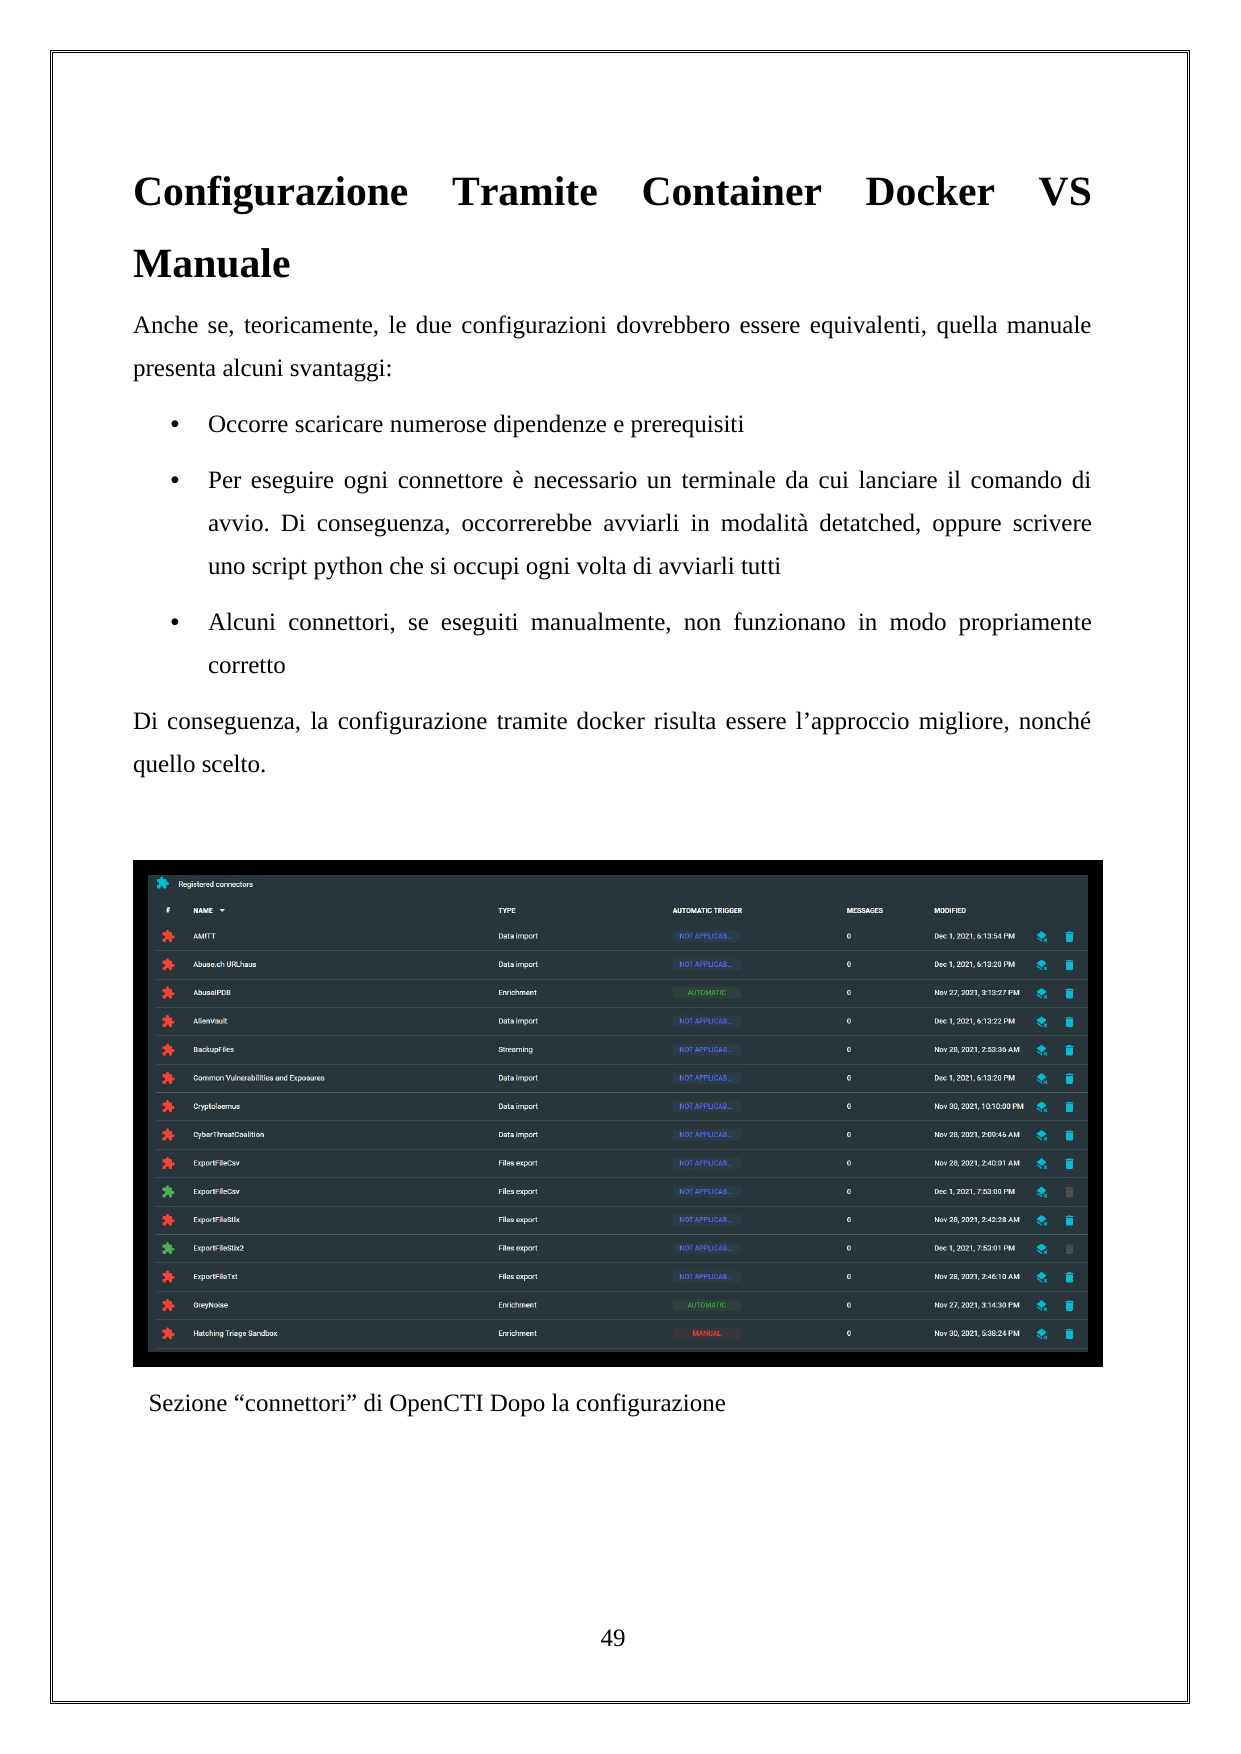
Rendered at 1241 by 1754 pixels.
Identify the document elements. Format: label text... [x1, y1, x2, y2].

list Per eseguire ogni connettore è necessario un terminale da cui lanciare il comando di avvio. Di conseguenza, occorrerebbe avviarli in modalità detatched, oppure scrivere uno script python che si occupi ogni volta di avviarli tutti [170, 465, 1093, 580]
text Di conseguenza, la configurazione tramite docker risulta essere l’approccio migliore, nonché quello scelto. [133, 706, 1093, 778]
list Alcuni connettori, se eseguiti manualmente, non funzionano in modo propriamente corretto [170, 607, 1093, 679]
picture [148, 875, 1088, 1352]
subtitle Configurazione Tramite Container Docker VS Manuale [133, 167, 1093, 286]
list Occorre scaricare numerose dipendenze e prerequisiti [170, 409, 1093, 438]
text Anche se, teoricamente, le due configurazioni dovrebbero essere equivalenti, quella manuale presenta alcuni svantaggi: [133, 310, 1093, 382]
